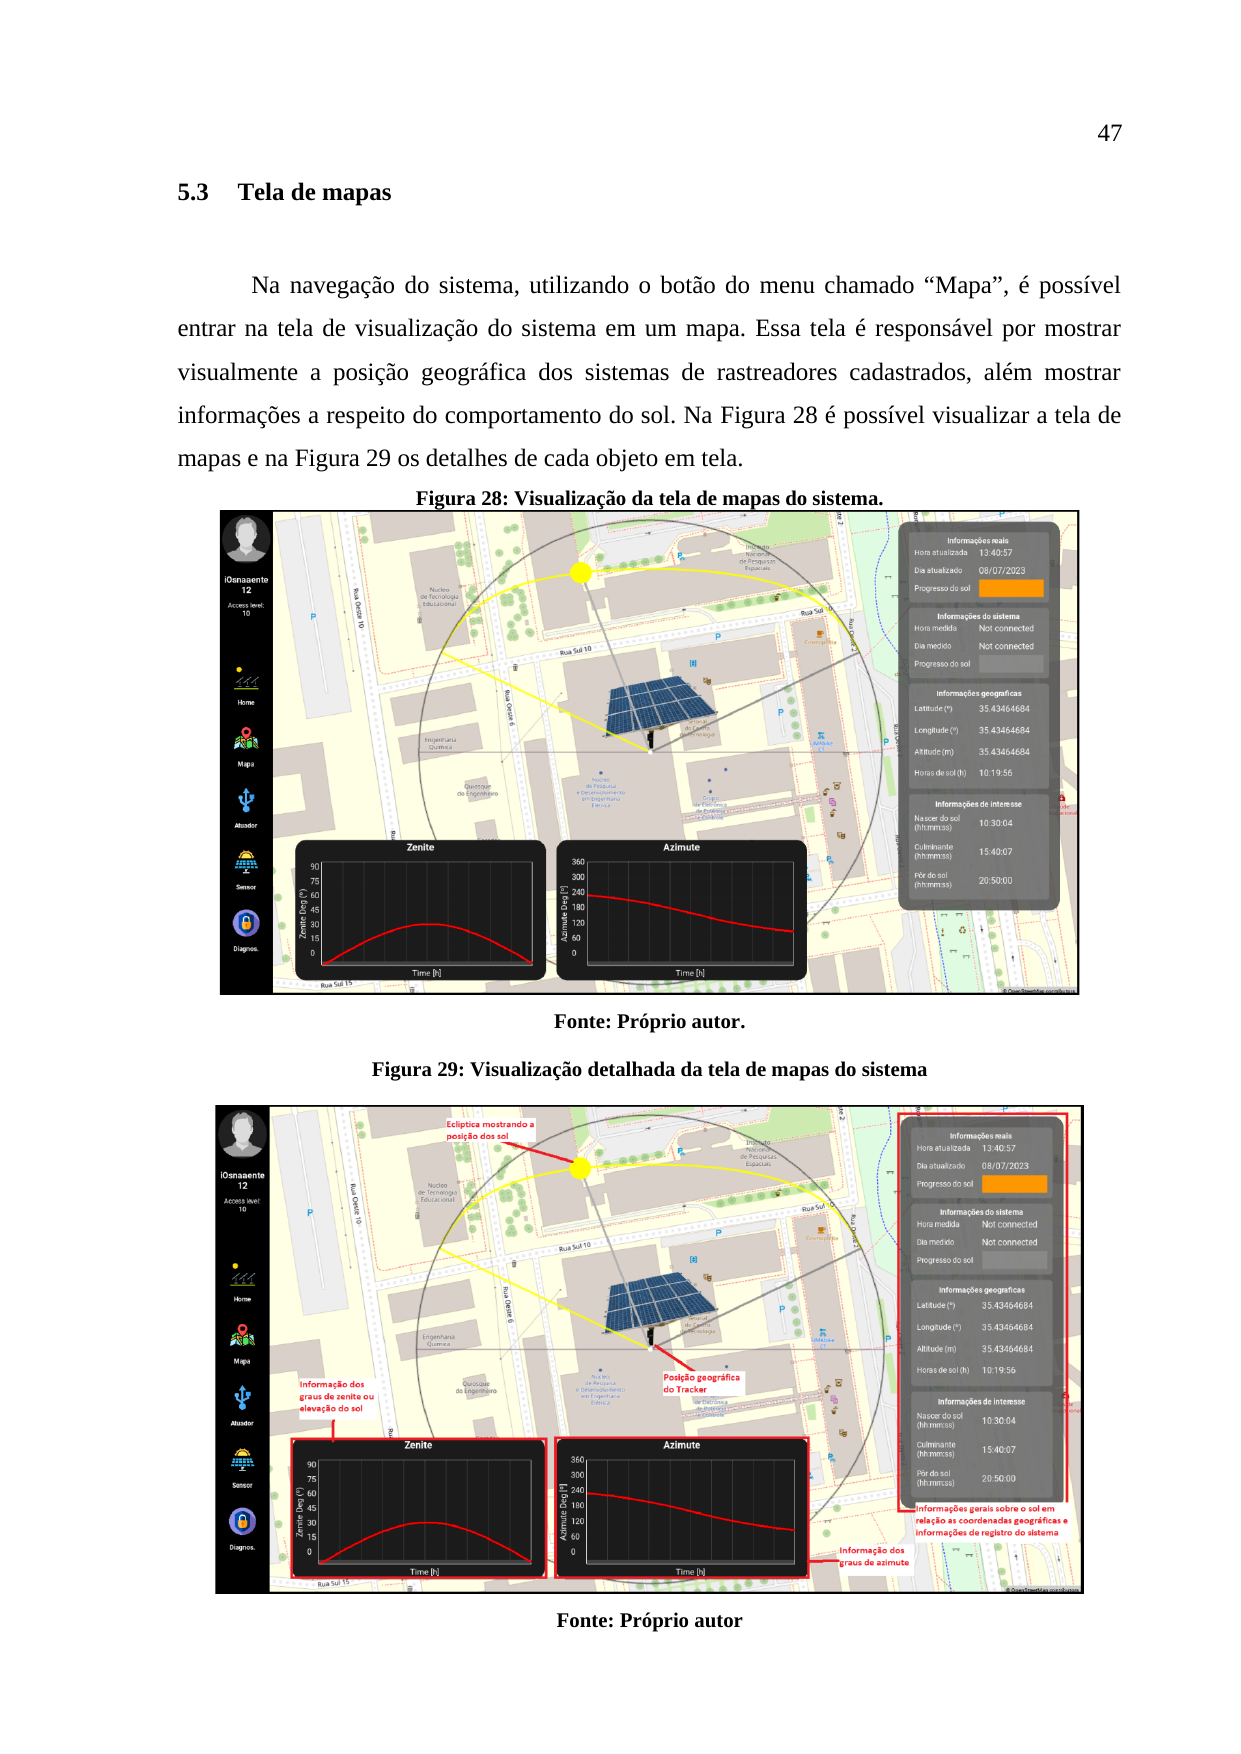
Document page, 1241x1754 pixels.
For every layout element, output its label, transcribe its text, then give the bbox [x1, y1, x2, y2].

picture [215, 1105, 1084, 1594]
subtitle Tela de mapas [177, 177, 1122, 206]
text Na navegação do sistema, utilizando o botão do menu chamado “Mapa”, é possível entrar na tela de visualização do sistema em um mapa. Essa tela é responsável por mostrar visualmente a posição geográfica dos sistemas de rastreadores cadastrados, além mostrar informações a respeito do comportamento do sol. Na Figura 28 é possível visualizar a tela de mapas e na Figura 29 os detalhes de cada objeto em tela. [177, 270, 1122, 472]
text Figura 29: Visualização detalhada da tela de mapas do sistema [177, 1057, 1122, 1081]
text Fonte: Próprio autor [177, 1608, 1122, 1632]
picture [219, 510, 1080, 995]
text Fonte: Próprio autor. [177, 1009, 1122, 1033]
text Figura 28: Visualização da tela de mapas do sistema. [177, 486, 1122, 510]
